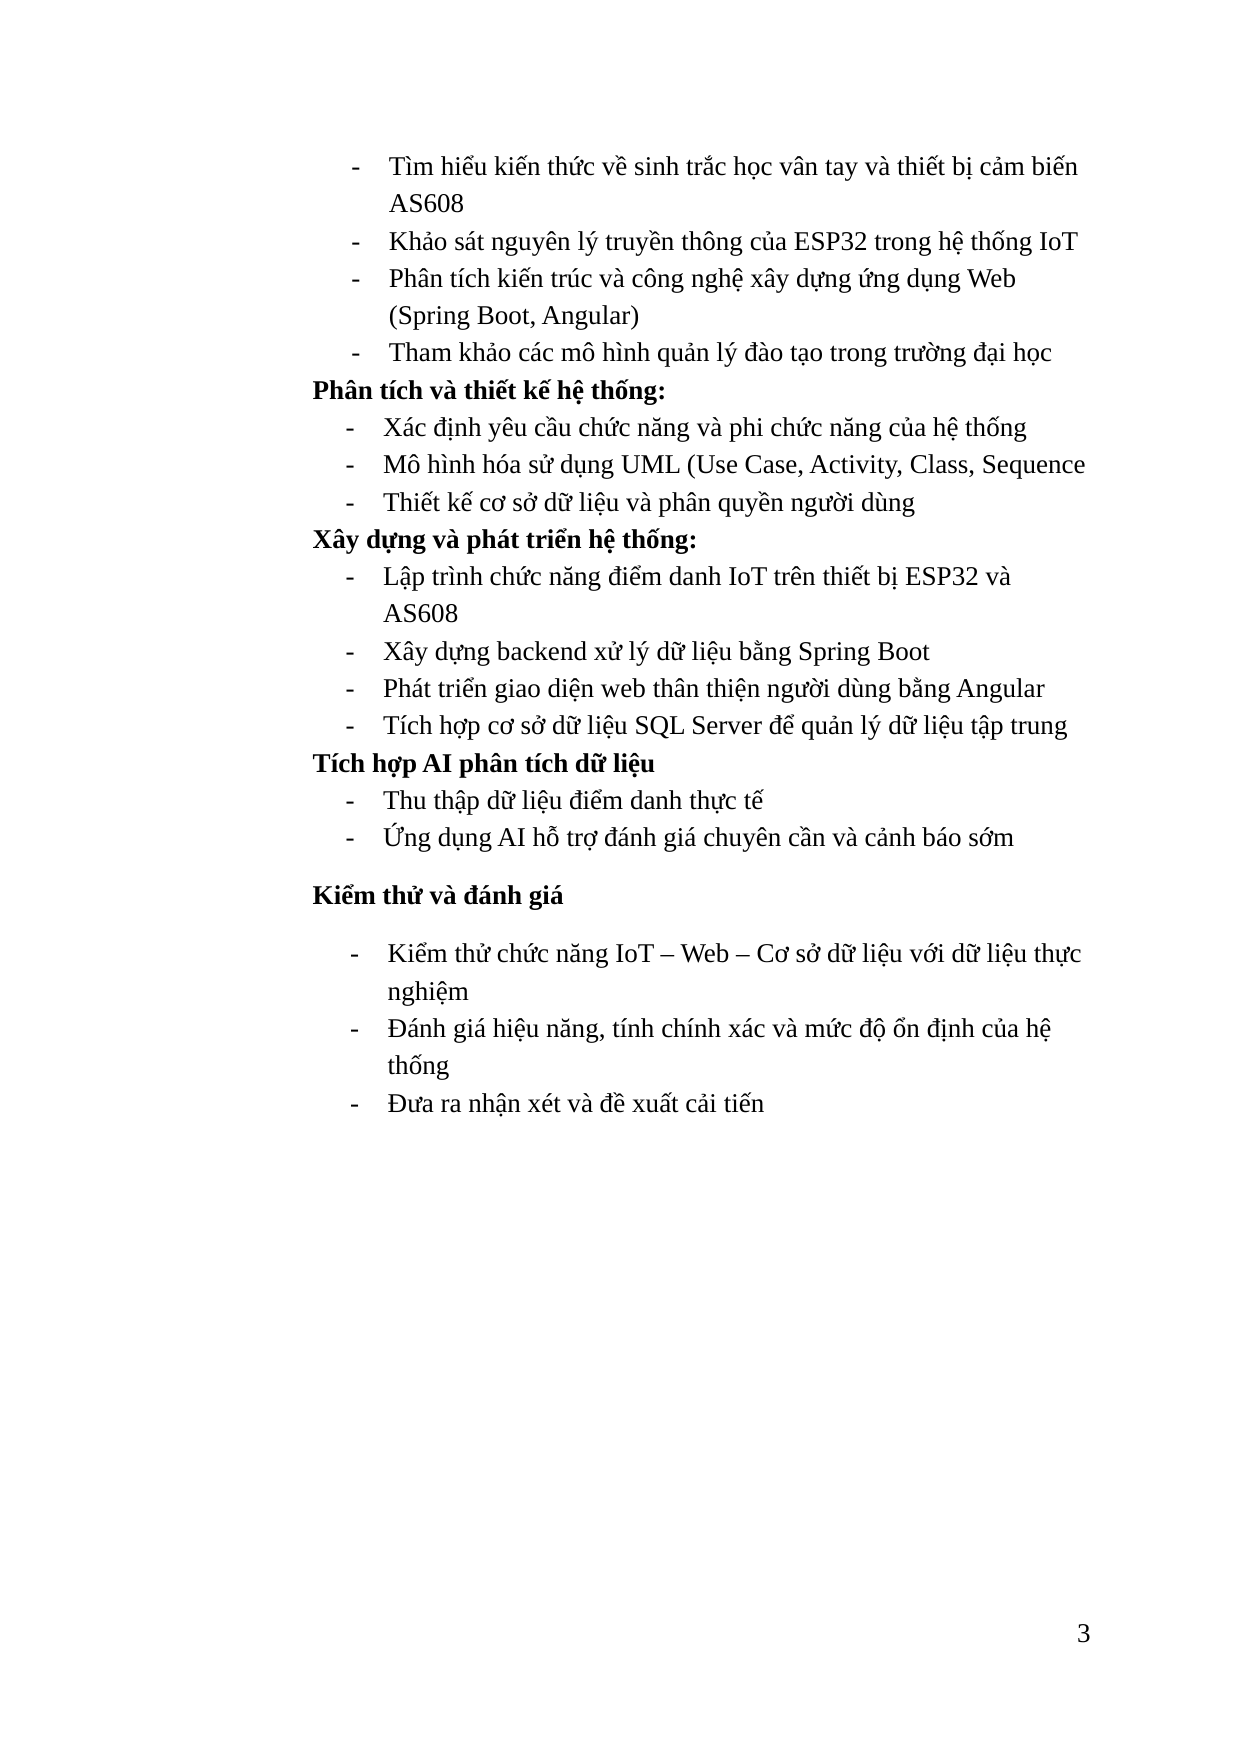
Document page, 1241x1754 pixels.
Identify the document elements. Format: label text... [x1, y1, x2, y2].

list Xây dựng và phát triển hệ thống: [238, 523, 1090, 554]
list Thiết kế cơ sở dữ liệu và phân quyền người dùng [345, 486, 1090, 517]
list Thu thập dữ liệu điểm danh thực tế [345, 784, 1090, 815]
list Phân tích kiến trúc và công nghệ xây dựng ứng dụng Web (Spring Boot, Angular) [351, 262, 1090, 330]
list Đánh giá hiệu năng, tính chính xác và mức độ ổn định của hệ thống [350, 1012, 1090, 1081]
list Tìm hiểu kiến thức về sinh trắc học vân tay và thiết bị cảm biến AS608 [351, 150, 1090, 218]
text Kiểm thử và đánh giá [238, 879, 1090, 911]
list Tích hợp AI phân tích dữ liệu [238, 747, 1090, 778]
list Tham khảo các mô hình quản lý đào tạo trong trường đại học [351, 336, 1090, 368]
list Đưa ra nhận xét và đề xuất cải tiến [350, 1087, 1090, 1118]
list Phát triển giao diện web thân thiện người dùng bằng Angular [345, 672, 1090, 703]
list Mô hình hóa sử dụng UML (Use Case, Activity, Class, Sequence [345, 448, 1090, 479]
list Xác định yêu cầu chức năng và phi chức năng của hệ thống [345, 411, 1090, 442]
list Phân tích và thiết kế hệ thống: [238, 374, 1090, 405]
list Xây dựng backend xử lý dữ liệu bằng Spring Boot [345, 635, 1090, 666]
list Kiểm thử chức năng IoT – Web – Cơ sở dữ liệu với dữ liệu thực nghiệm [350, 937, 1090, 1006]
list Lập trình chức năng điểm danh IoT trên thiết bị ESP32 và AS608 [345, 560, 1090, 629]
list Tích hợp cơ sở dữ liệu SQL Server để quản lý dữ liệu tập trung [345, 709, 1090, 741]
list Khảo sát nguyên lý truyền thông của ESP32 trong hệ thống IoT [351, 224, 1090, 256]
list Ứng dụng AI hỗ trợ đánh giá chuyên cần và cảnh báo sớm [345, 821, 1090, 852]
